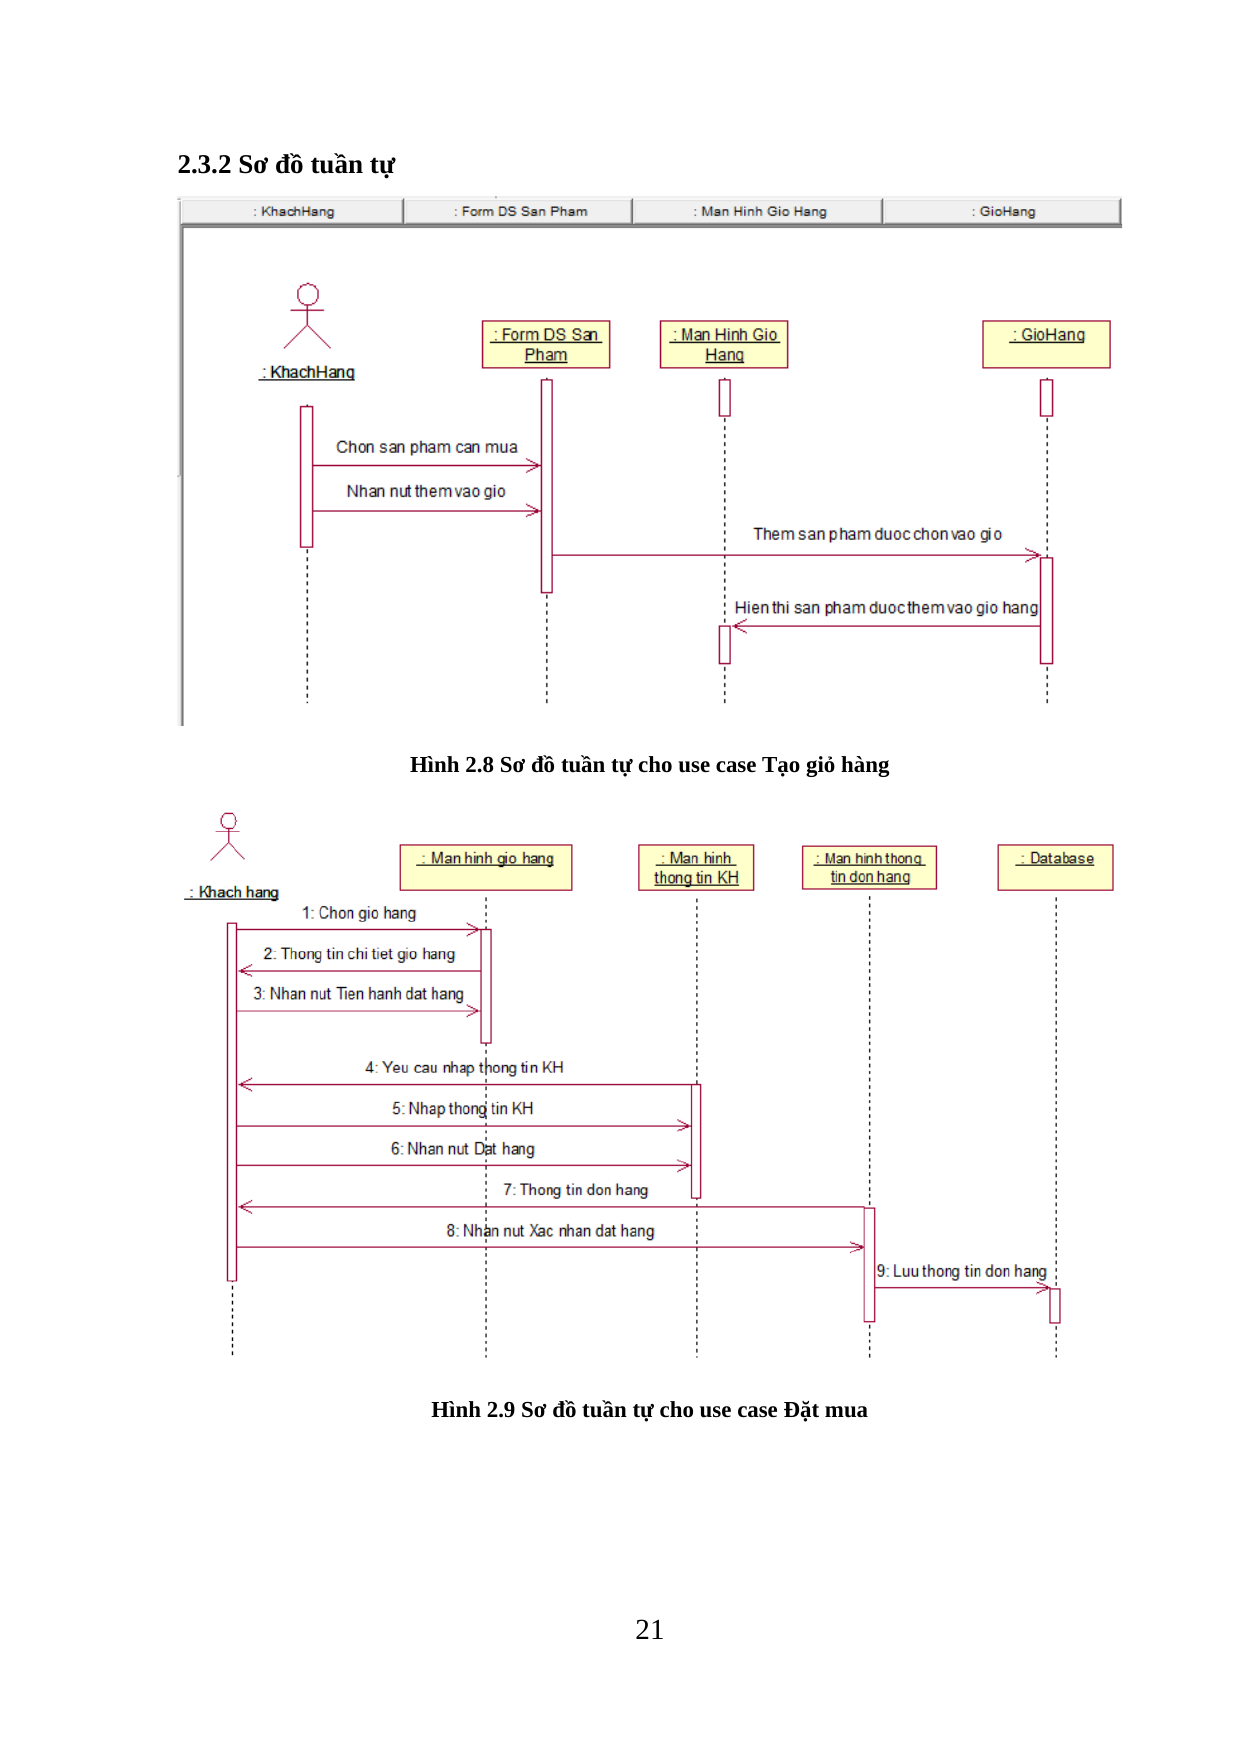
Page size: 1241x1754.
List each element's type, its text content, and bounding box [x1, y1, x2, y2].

text Hình 2.8 Sơ đồ tuần tự cho use case Tạo giỏ hàng [177, 752, 1122, 778]
picture [177, 802, 1123, 1371]
picture [177, 196, 1123, 726]
text Hình 2.9 Sơ đồ tuần tự cho use case Đặt mua [177, 1396, 1122, 1422]
subtitle 2.3.2 Sơ đồ tuần tự [177, 148, 1122, 179]
